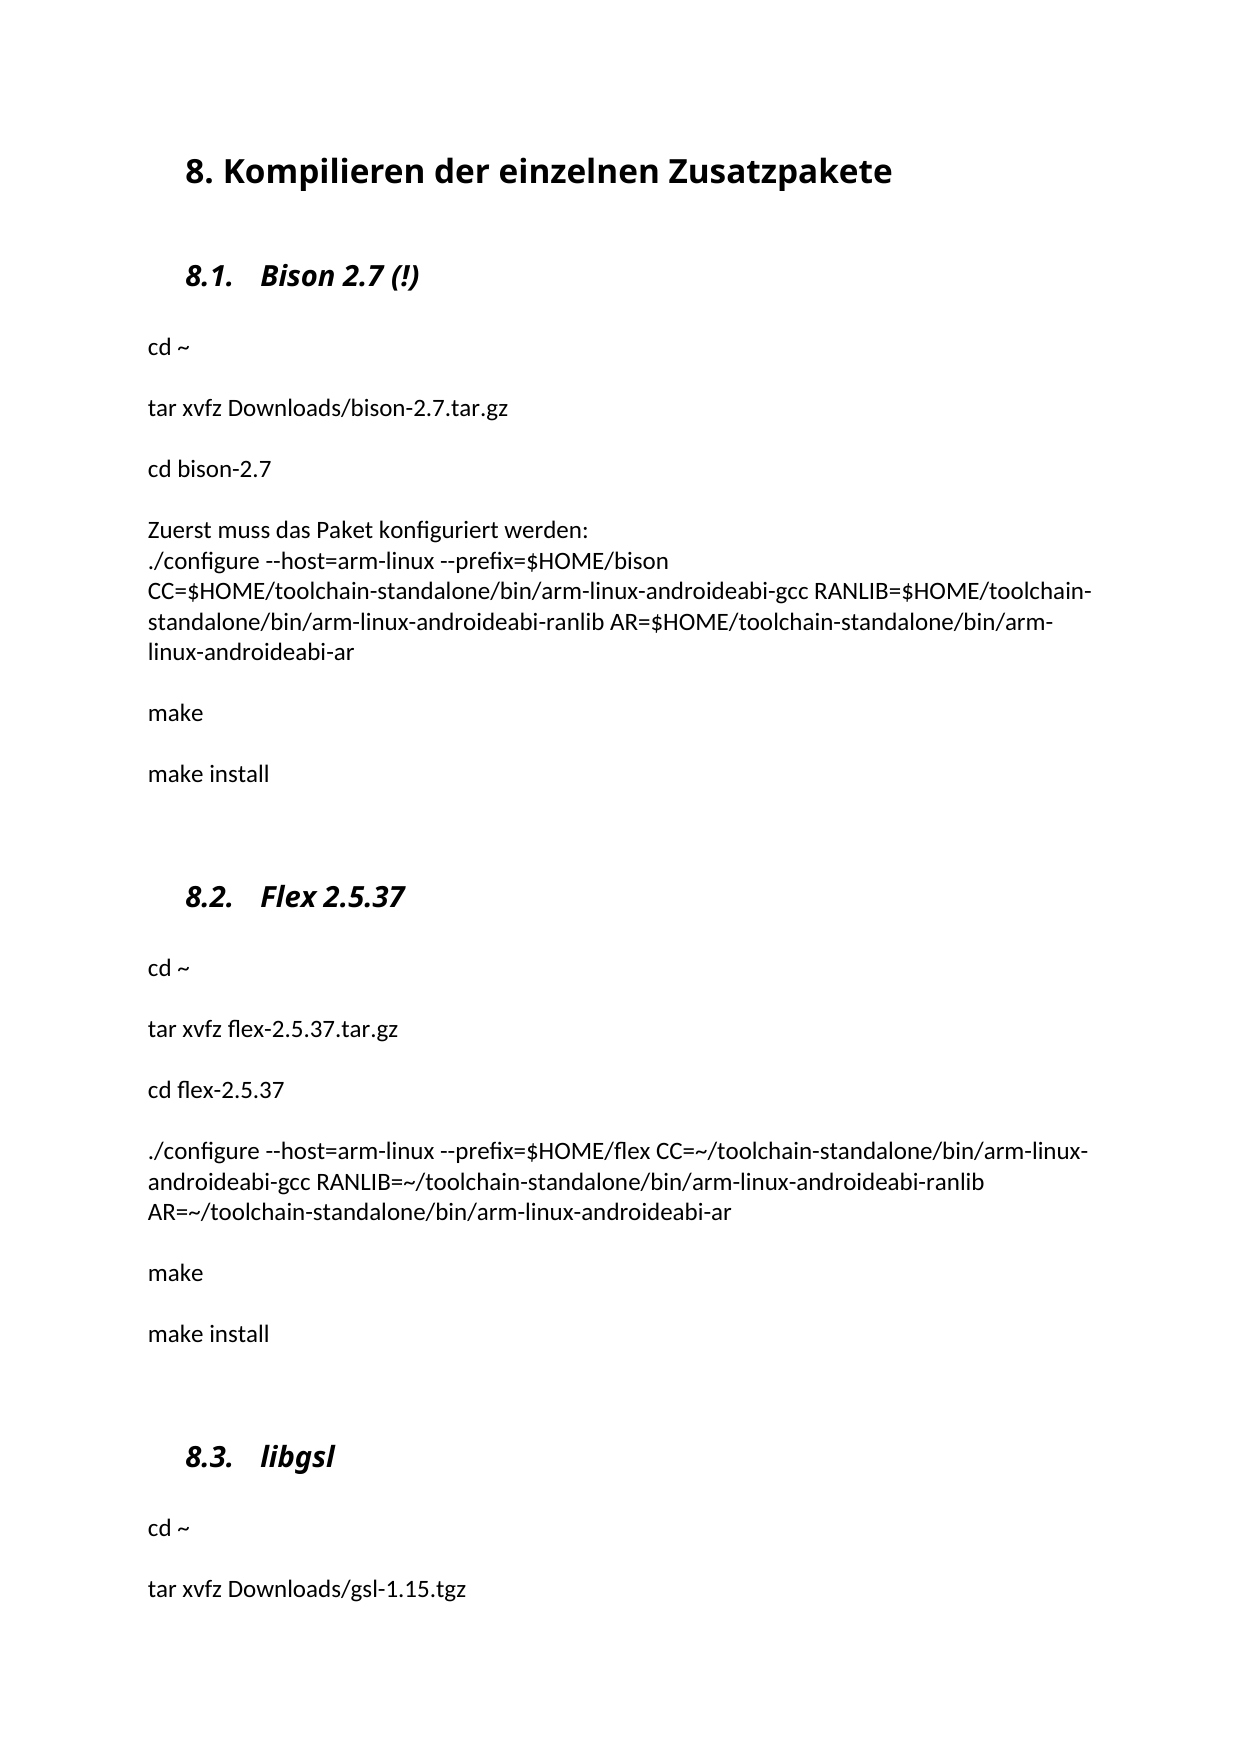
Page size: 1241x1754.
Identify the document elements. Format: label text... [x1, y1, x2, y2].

text tar xvfz Downloads/gsl-1.15.tgz [148, 1573, 1093, 1604]
text cd bison-2.7 [148, 453, 1093, 484]
text ./configure --host=arm-linux --prefix=$HOME/bison CC=$HOME/toolchain-standalone/bin/arm-linux-androideabi-gcc RANLIB=$HOME/toolchain-standalone/bin/arm-linux-androideabi-ranlib AR=$HOME/toolchain-standalone/bin/arm-linux-androideabi-ar [148, 545, 1093, 667]
text tar xvfz flex-2.5.37.tar.gz [148, 1013, 1093, 1044]
text make [148, 697, 1093, 728]
subtitle Flex 2.5.37 [185, 876, 1093, 916]
text cd ~ [148, 331, 1093, 362]
text make [148, 1258, 1093, 1288]
text make install [148, 1319, 1093, 1349]
text make install [148, 758, 1093, 789]
text Zuerst muss das Paket konfiguriert werden: [148, 514, 1093, 545]
text cd flex-2.5.37 [148, 1074, 1093, 1105]
text tar xvfz Downloads/bison-2.7.tar.gz [148, 392, 1093, 423]
subtitle Kompilieren der einzelnen Zusatzpakete [185, 148, 1093, 193]
text cd ~ [148, 1512, 1093, 1543]
subtitle libgsl [185, 1436, 1093, 1476]
text ./configure --host=arm-linux --prefix=$HOME/flex CC=~/toolchain-standalone/bin/arm-linux-androideabi-gcc RANLIB=~/toolchain-standalone/bin/arm-linux-androideabi-ranlib AR=~/toolchain-standalone/bin/arm-linux-androideabi-ar [148, 1136, 1093, 1227]
text cd ~ [148, 952, 1093, 983]
subtitle Bison 2.7 (!) [185, 255, 1093, 294]
